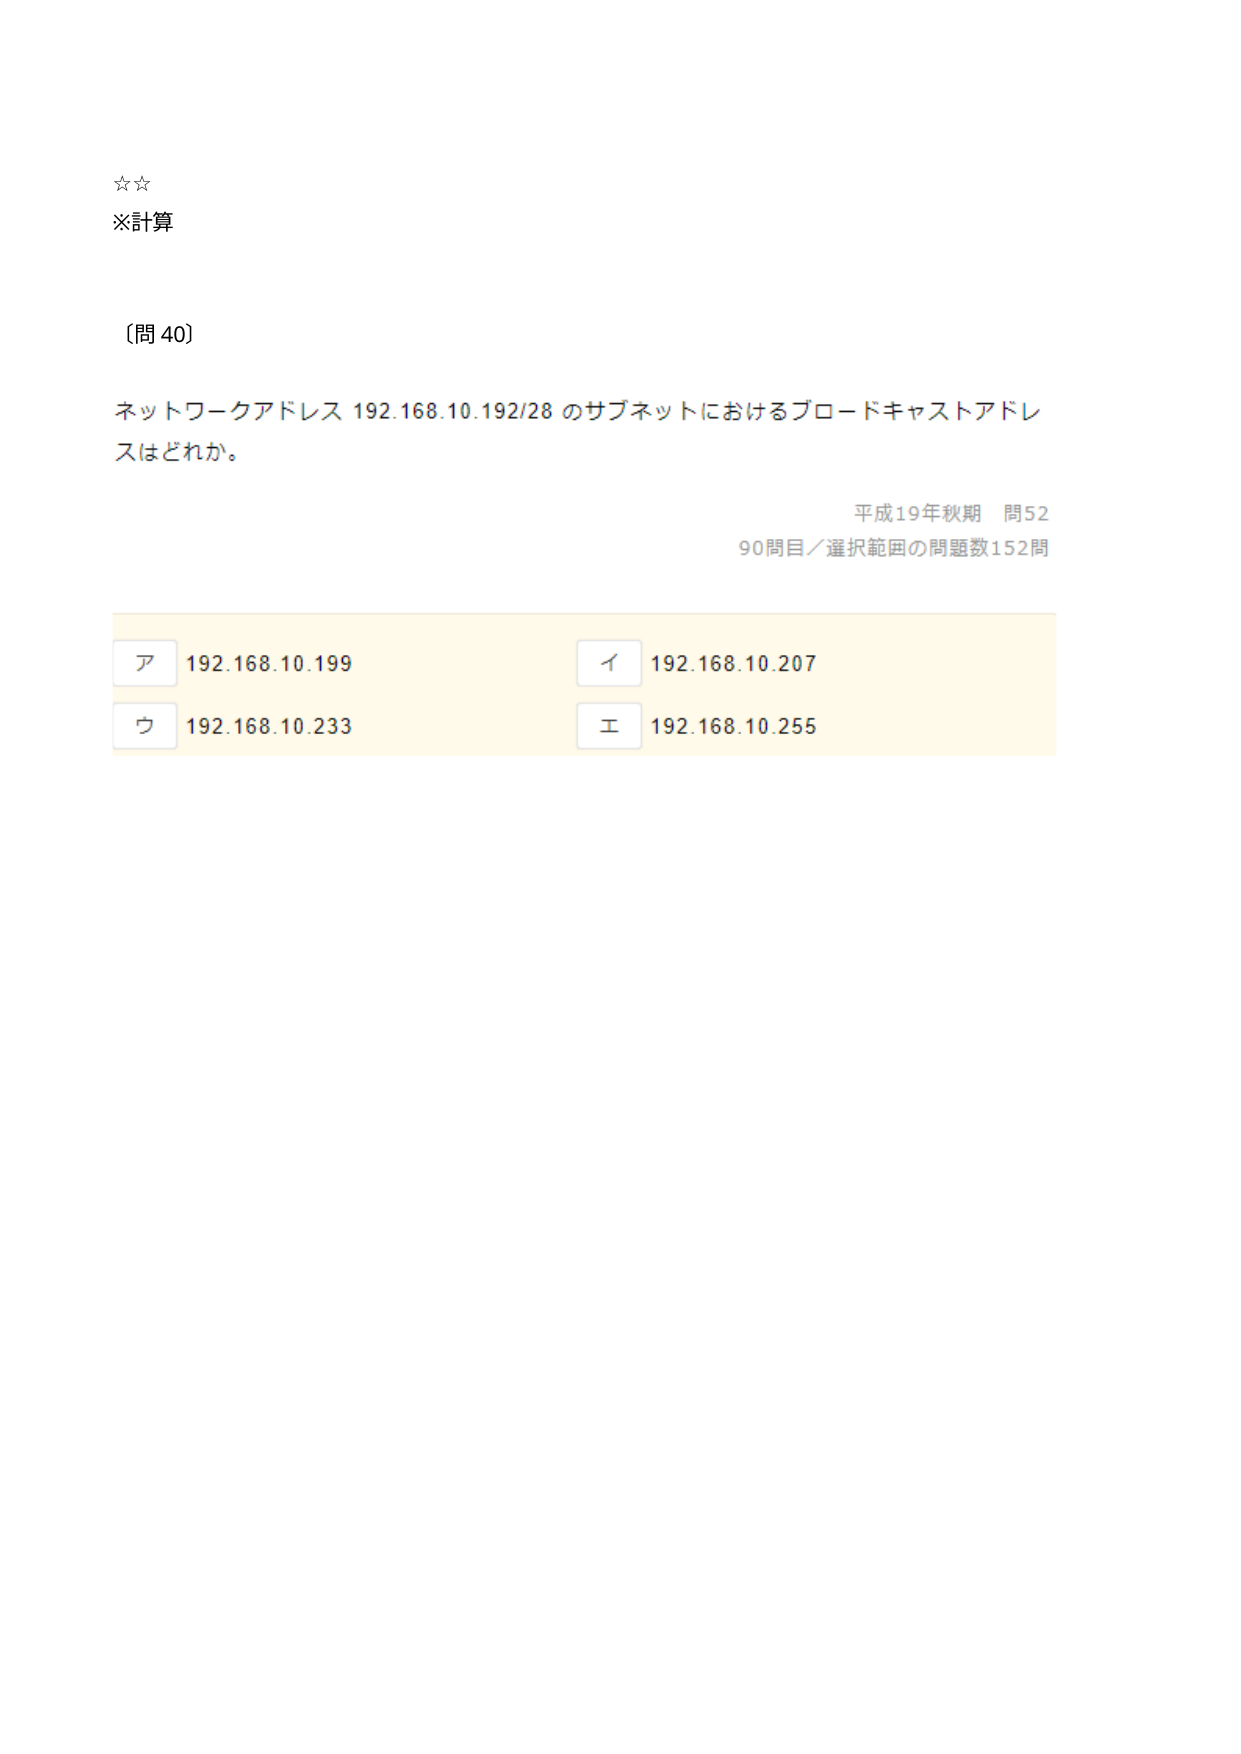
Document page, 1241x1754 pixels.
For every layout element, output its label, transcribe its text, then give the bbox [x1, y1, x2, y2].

text 〔問40〕 [112, 314, 1128, 352]
text ☆☆ [112, 164, 1128, 202]
picture [112, 389, 1057, 756]
text ※計算 [112, 202, 1128, 239]
